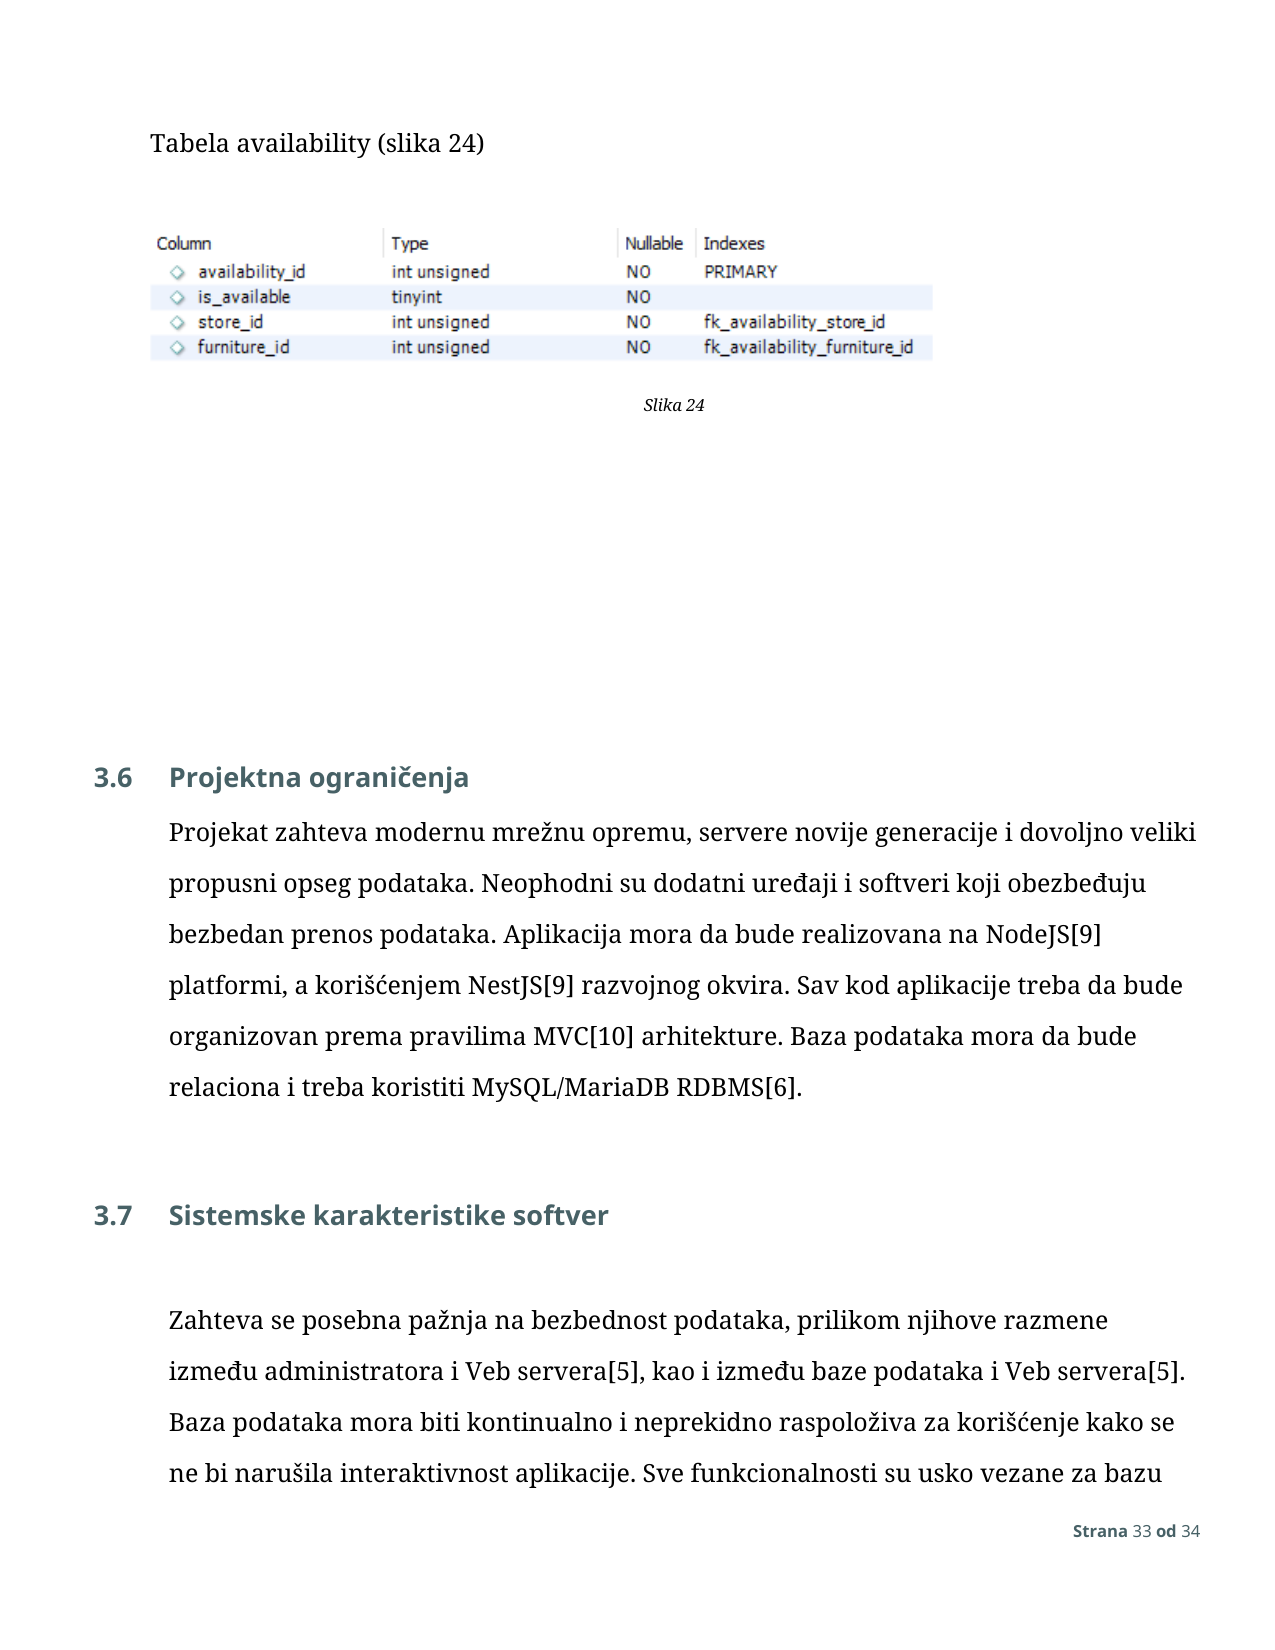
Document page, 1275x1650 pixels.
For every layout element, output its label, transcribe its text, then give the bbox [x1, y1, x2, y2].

text Projekat zahteva modernu mrežnu opremu, servere novije generacije i dovoljno veliki propusni opseg podataka. Neophodni su dodatni uređaji i softveri koji obezbeđuju bezbedan prenos podataka. Aplikacija mora da bude realizovana na NodeJS[9] platformi, a korišćenjem NestJS[9] razvojnog okvira. Sav kod aplikacije treba da bude organizovan prema pravilima MVC[10] arhitekture. Baza podataka mora da bude relaciona i treba koristiti MySQL/MariaDB RDBMS[6]. [169, 814, 1200, 1103]
subtitle Sistemske karakteristike softver [94, 1196, 1200, 1233]
picture [150, 228, 933, 377]
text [169, 1303, 1200, 1490]
text Tabela availability (slika 24) [150, 126, 1200, 160]
text Slika 24 [150, 393, 1200, 416]
subtitle Projektna ograničenja [94, 759, 1200, 796]
